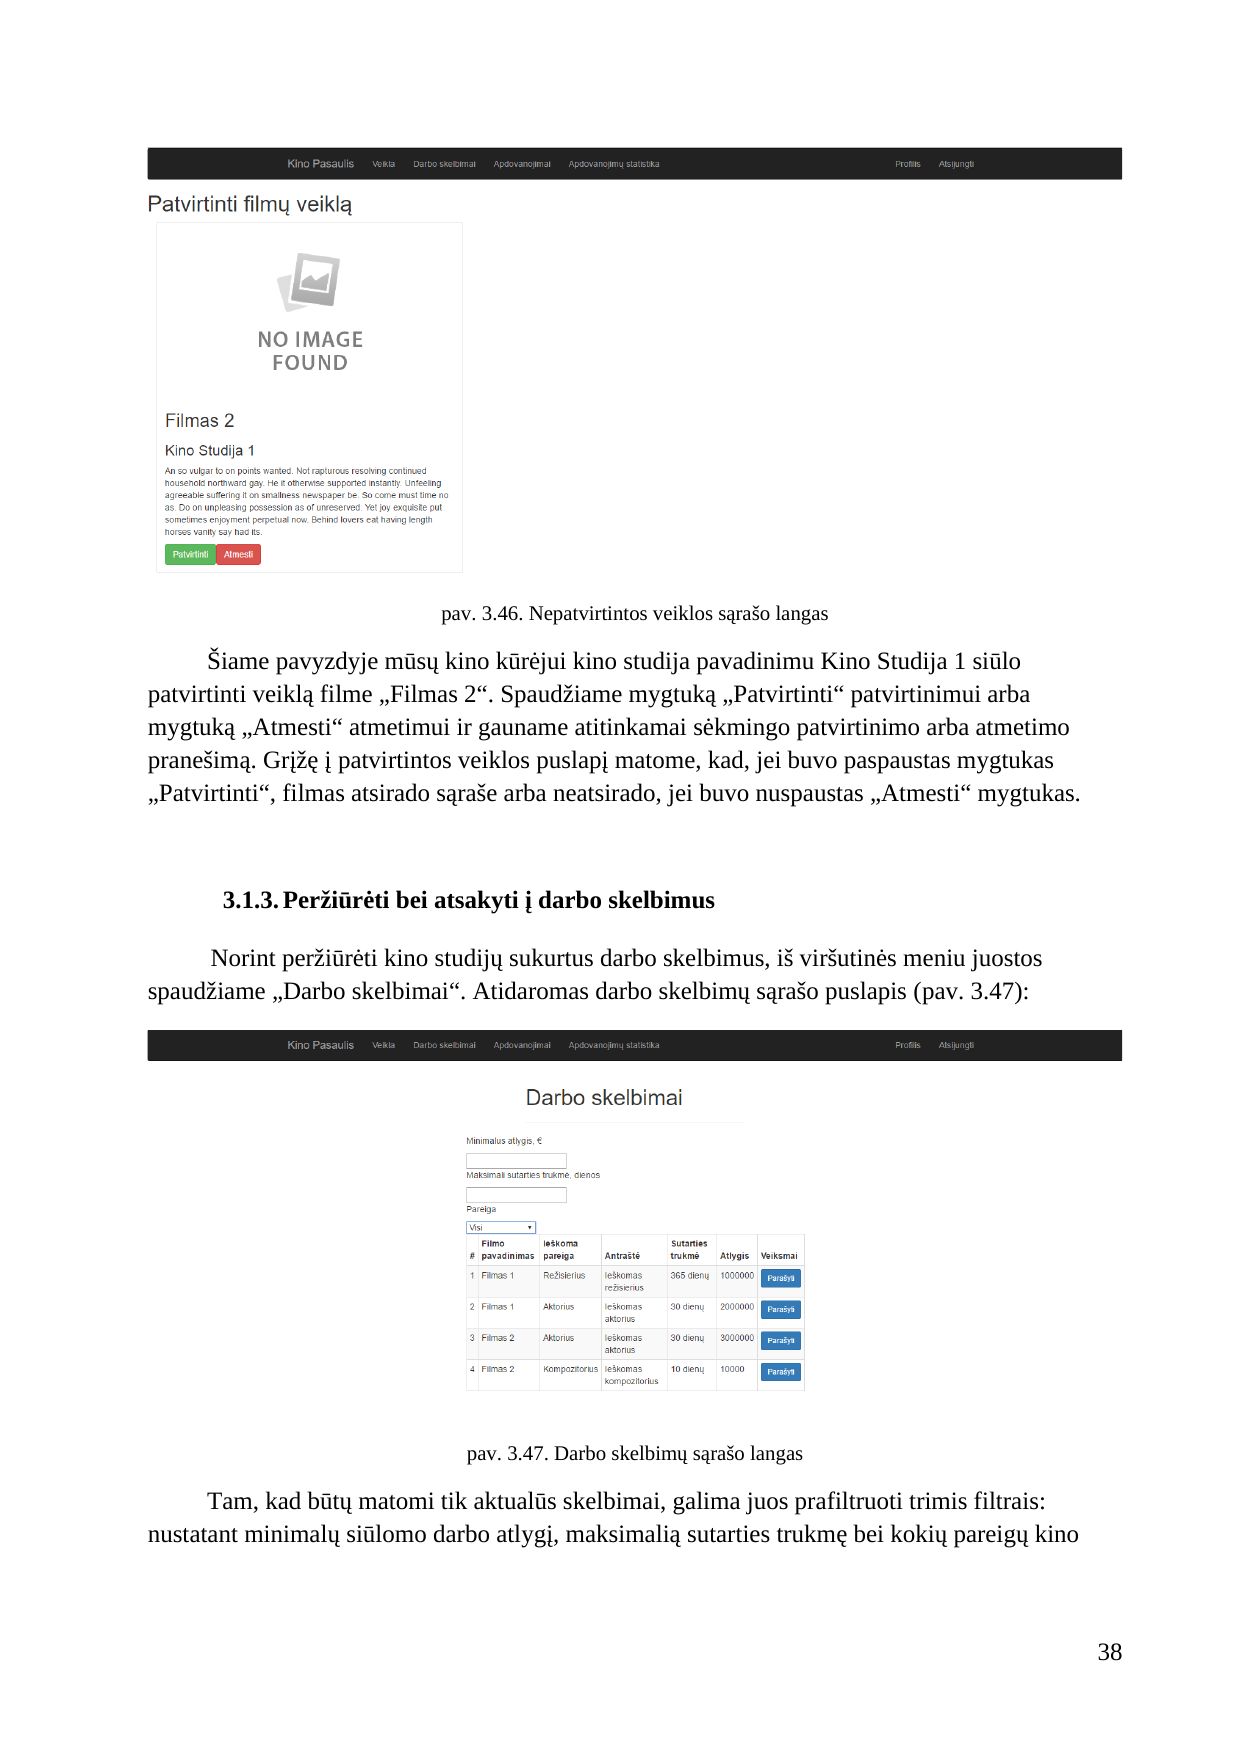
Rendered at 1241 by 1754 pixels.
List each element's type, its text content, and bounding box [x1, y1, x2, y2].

picture [147, 1030, 1123, 1417]
text pav. .. Darbo skelbimų sąrašo langas [148, 1441, 1122, 1465]
text pav. .. Nepatvirtintos veiklos sąrašo langas [148, 601, 1122, 625]
picture [147, 147, 1123, 576]
text Šiame pavyzdyje mūsų kino kūrėjui kino studija pavadinimu Kino Studija 1 siūlo patvirtinti veiklą filme „Filmas 2“. Spaudžiame mygtuką „Patvirtinti“ patvirtinimui arba mygtuką „Atmesti“ atmetimui ir gauname atitinkamai sėkmingo patvirtinimo arba atmetimo pranešimą. Grįžę į patvirtintos veiklos puslapį matome, kad, jei buvo paspaustas mygtukas „Patvirtinti“, filmas atsirado sąraše arba neatsirado, jei buvo nuspaustas „Atmesti“ mygtukas. [148, 646, 1122, 807]
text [148, 1486, 1122, 1548]
subtitle Peržiūrėti bei atsakyti į darbo skelbimus [223, 886, 1122, 914]
